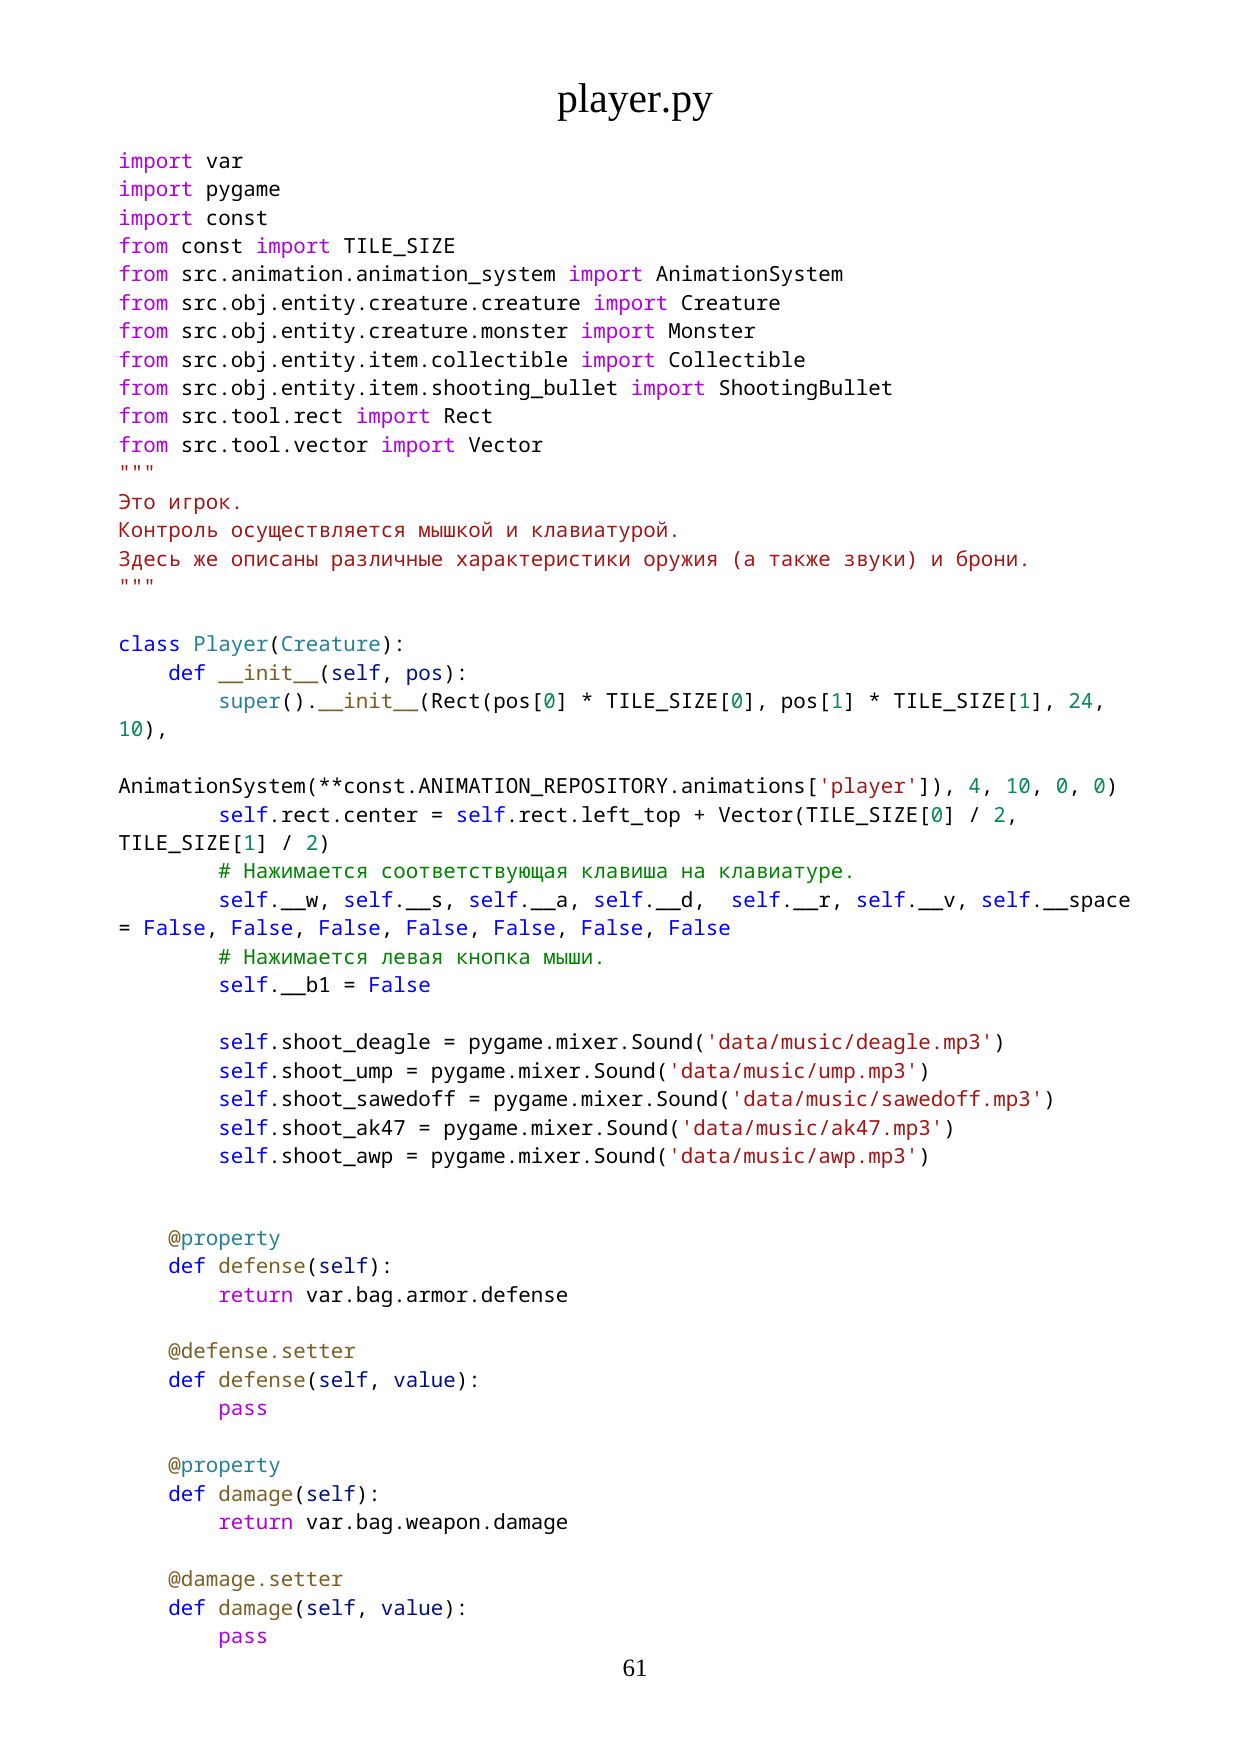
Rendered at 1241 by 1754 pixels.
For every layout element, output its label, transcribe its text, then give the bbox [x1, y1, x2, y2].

text class Player(Creature): [118, 629, 1152, 658]
text """ [118, 572, 1152, 601]
text from src.animation.animation_system import AnimationSystem [118, 259, 1152, 288]
text from src.obj.entity.creature.monster import Monster [118, 316, 1152, 345]
text self.__w, self.__s, self.__a, self.__d, self.__r, self.__v, self.__space = False, False, False, False, False, False, False [118, 885, 1152, 942]
text @defense.setter [118, 1337, 1152, 1365]
text return var.bag.armor.defense [118, 1280, 1152, 1308]
text def defense(self): [118, 1251, 1152, 1280]
text Контроль осуществляется мышкой и клавиатурой. [118, 515, 1152, 544]
text self.shoot_ak47 = pygame.mixer.Sound('data/music/ak47.mp3') [118, 1113, 1152, 1141]
text self.rect.center = self.rect.left_top + Vector(TILE_SIZE[0] / 2, TILE_SIZE[1] / 2) [118, 800, 1152, 857]
text Здесь же описаны различные характеристики оружия (а также звуки) и брони. [118, 544, 1152, 572]
text def damage(self, value): [118, 1593, 1152, 1621]
text self.shoot_awp = pygame.mixer.Sound('data/music/awp.mp3') [118, 1141, 1152, 1169]
text from const import TILE_SIZE [118, 231, 1152, 259]
text """ [118, 458, 1152, 487]
text # Нажимается соответствующая клавиша на клавиатуре. [118, 857, 1152, 885]
text @property [118, 1450, 1152, 1479]
text return var.bag.weapon.damage [118, 1507, 1152, 1536]
text self.shoot_sawedoff = pygame.mixer.Sound('data/music/sawedoff.mp3') [118, 1084, 1152, 1113]
text AnimationSystem(**const.ANIMATION_REPOSITORY.animations['player']), 4, 10, 0, 0) [118, 743, 1152, 800]
text from src.obj.entity.item.shooting_bullet import ShootingBullet [118, 373, 1152, 402]
text self.shoot_ump = pygame.mixer.Sound('data/music/ump.mp3') [118, 1056, 1152, 1084]
text Это игрок. [118, 487, 1152, 515]
text super().__init__(Rect(pos[0] * TILE_SIZE[0], pos[1] * TILE_SIZE[1], 24, 10), [118, 686, 1152, 743]
text from src.obj.entity.item.collectible import Collectible [118, 345, 1152, 373]
text player.py [118, 74, 1152, 122]
text @damage.setter [118, 1564, 1152, 1593]
text self.__b1 = False [118, 970, 1152, 999]
text pass [118, 1621, 1152, 1649]
text from src.tool.rect import Rect [118, 402, 1152, 430]
text def damage(self): [118, 1479, 1152, 1507]
text def __init__(self, pos): [118, 658, 1152, 686]
text from src.tool.vector import Vector [118, 430, 1152, 458]
text import pygame [118, 174, 1152, 203]
text self.shoot_deagle = pygame.mixer.Sound('data/music/deagle.mp3') [118, 1027, 1152, 1056]
text @property [118, 1223, 1152, 1251]
text import var [118, 146, 1152, 174]
text from src.obj.entity.creature.creature import Creature [118, 288, 1152, 316]
text import const [118, 203, 1152, 231]
text # Нажимается левая кнопка мыши. [118, 942, 1152, 970]
text def defense(self, value): [118, 1365, 1152, 1393]
text pass [118, 1393, 1152, 1422]
